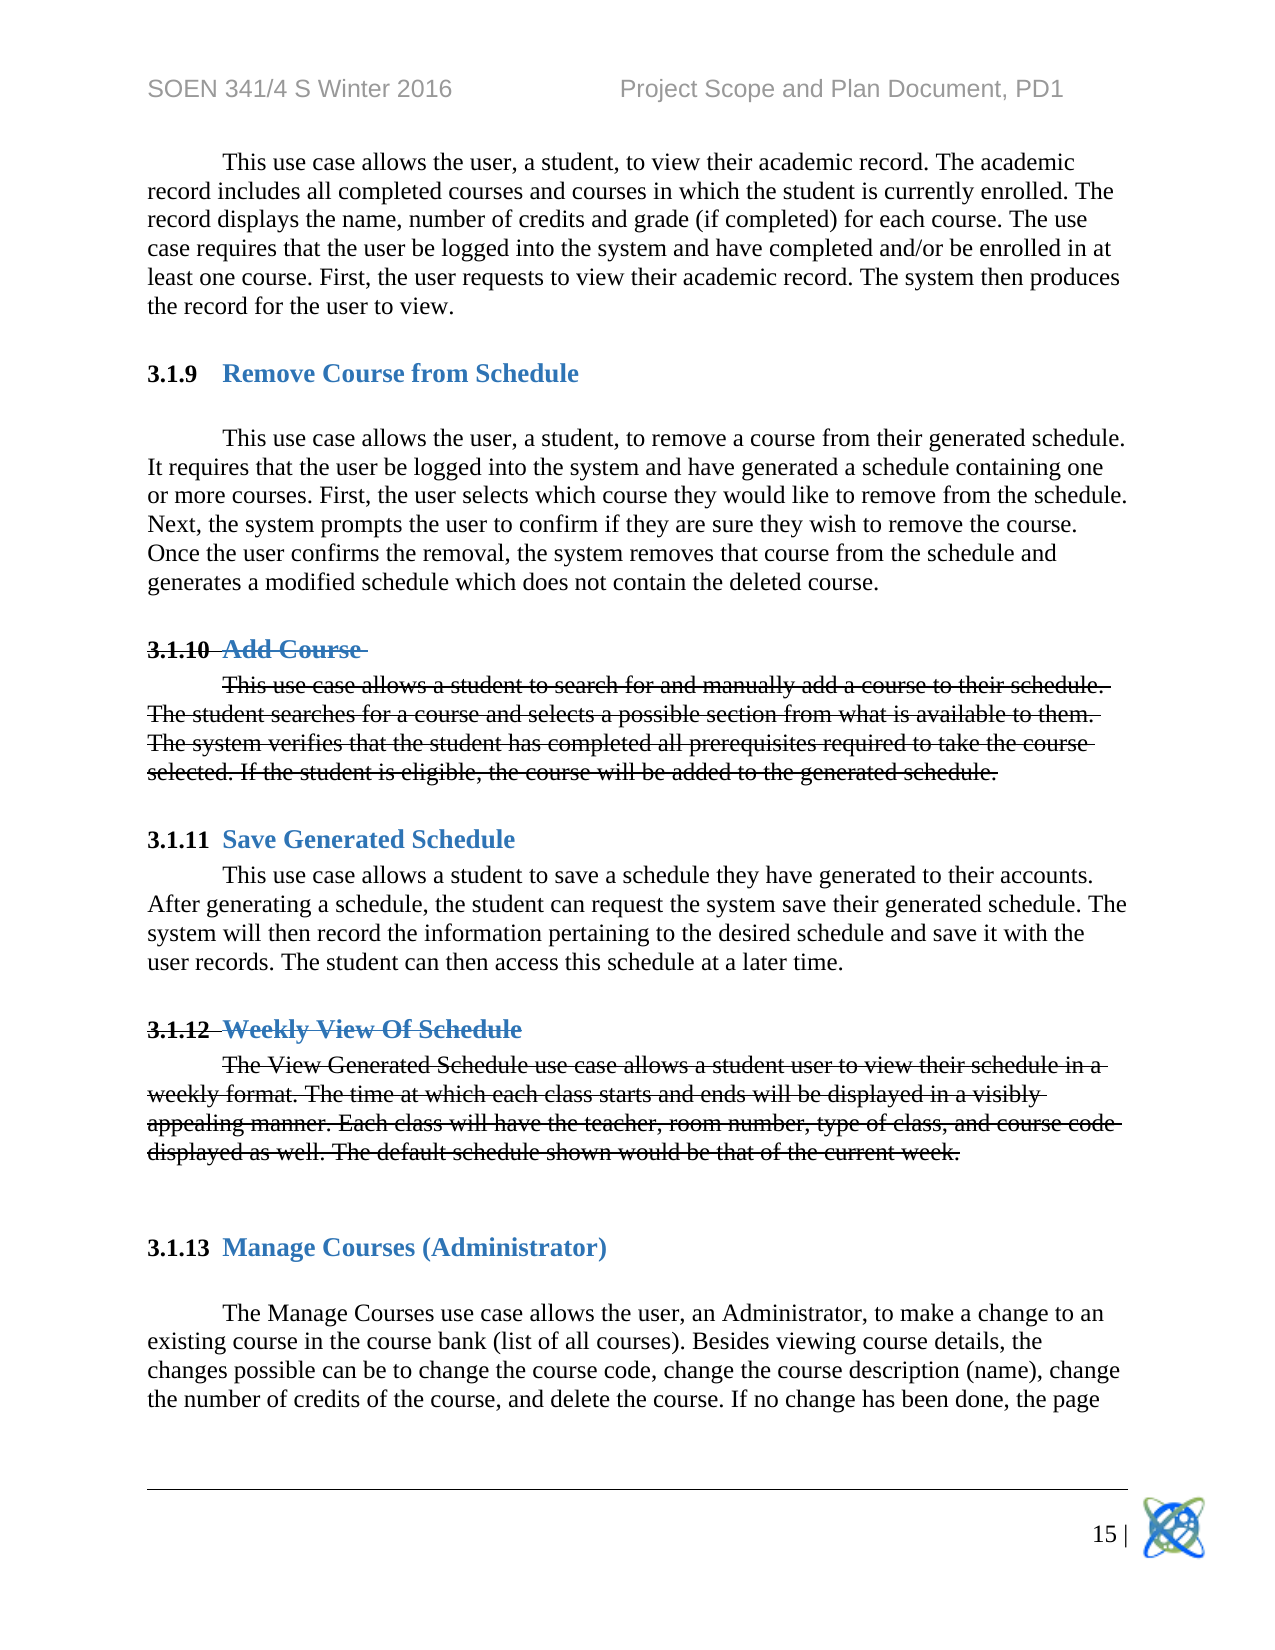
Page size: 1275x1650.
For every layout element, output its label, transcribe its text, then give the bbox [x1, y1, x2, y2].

text Remove Course from Schedule [147, 357, 1128, 388]
text Save Generated Schedule [147, 823, 1128, 854]
text Manage Courses (Administrator) [147, 1232, 1128, 1263]
picture [1123, 1490, 1224, 1566]
text This use case allows a student to search for and manually add a course to their schedule. The student searches for a course and selects a possible section from what is available to them. The system verifies that the student has completed all prerequisites required to take the course selected. If the student is eligible, the course will be added to the generated schedule. [147, 671, 1128, 786]
text This use case allows the user, a student, to view their academic record. The academic record includes all completed courses and courses in which the student is currently enrolled. The record displays the name, number of credits and grade (if completed) for each course. The use case requires that the user be logged into the system and have completed and/or be enrolled in at least one course. First, the user requests to view their academic record. The system then produces the record for the user to view. [147, 147, 1128, 319]
text Add Course [147, 633, 1128, 664]
text This use case allows a student to save a schedule they have generated to their accounts. After generating a schedule, the student can request the system save their generated schedule. The system will then record the information pertaining to the desired schedule and save it with the user records. The student can then access this schedule at a later time. [147, 860, 1128, 975]
text Weekly View Of Schedule [147, 1013, 1128, 1044]
text This use case allows the user, a student, to remove a course from their generated schedule. It requires that the user be logged into the system and have generated a schedule containing one or more courses. First, the user selects which course they would like to remove from the schedule. Next, the system prompts the user to confirm if they are sure they wish to remove the course. Once the user confirms the removal, the system removes that course from the schedule and generates a modified schedule which does not contain the deleted course. [147, 423, 1128, 596]
text The View Generated Schedule use case allows a student user to view their schedule in a weekly format. The time at which each class starts and ends will be displayed in a visibly appealing manner. Each class will have the teacher, room number, type of class, and course code displayed as well. The default schedule shown would be that of the current week. [147, 1050, 1128, 1165]
